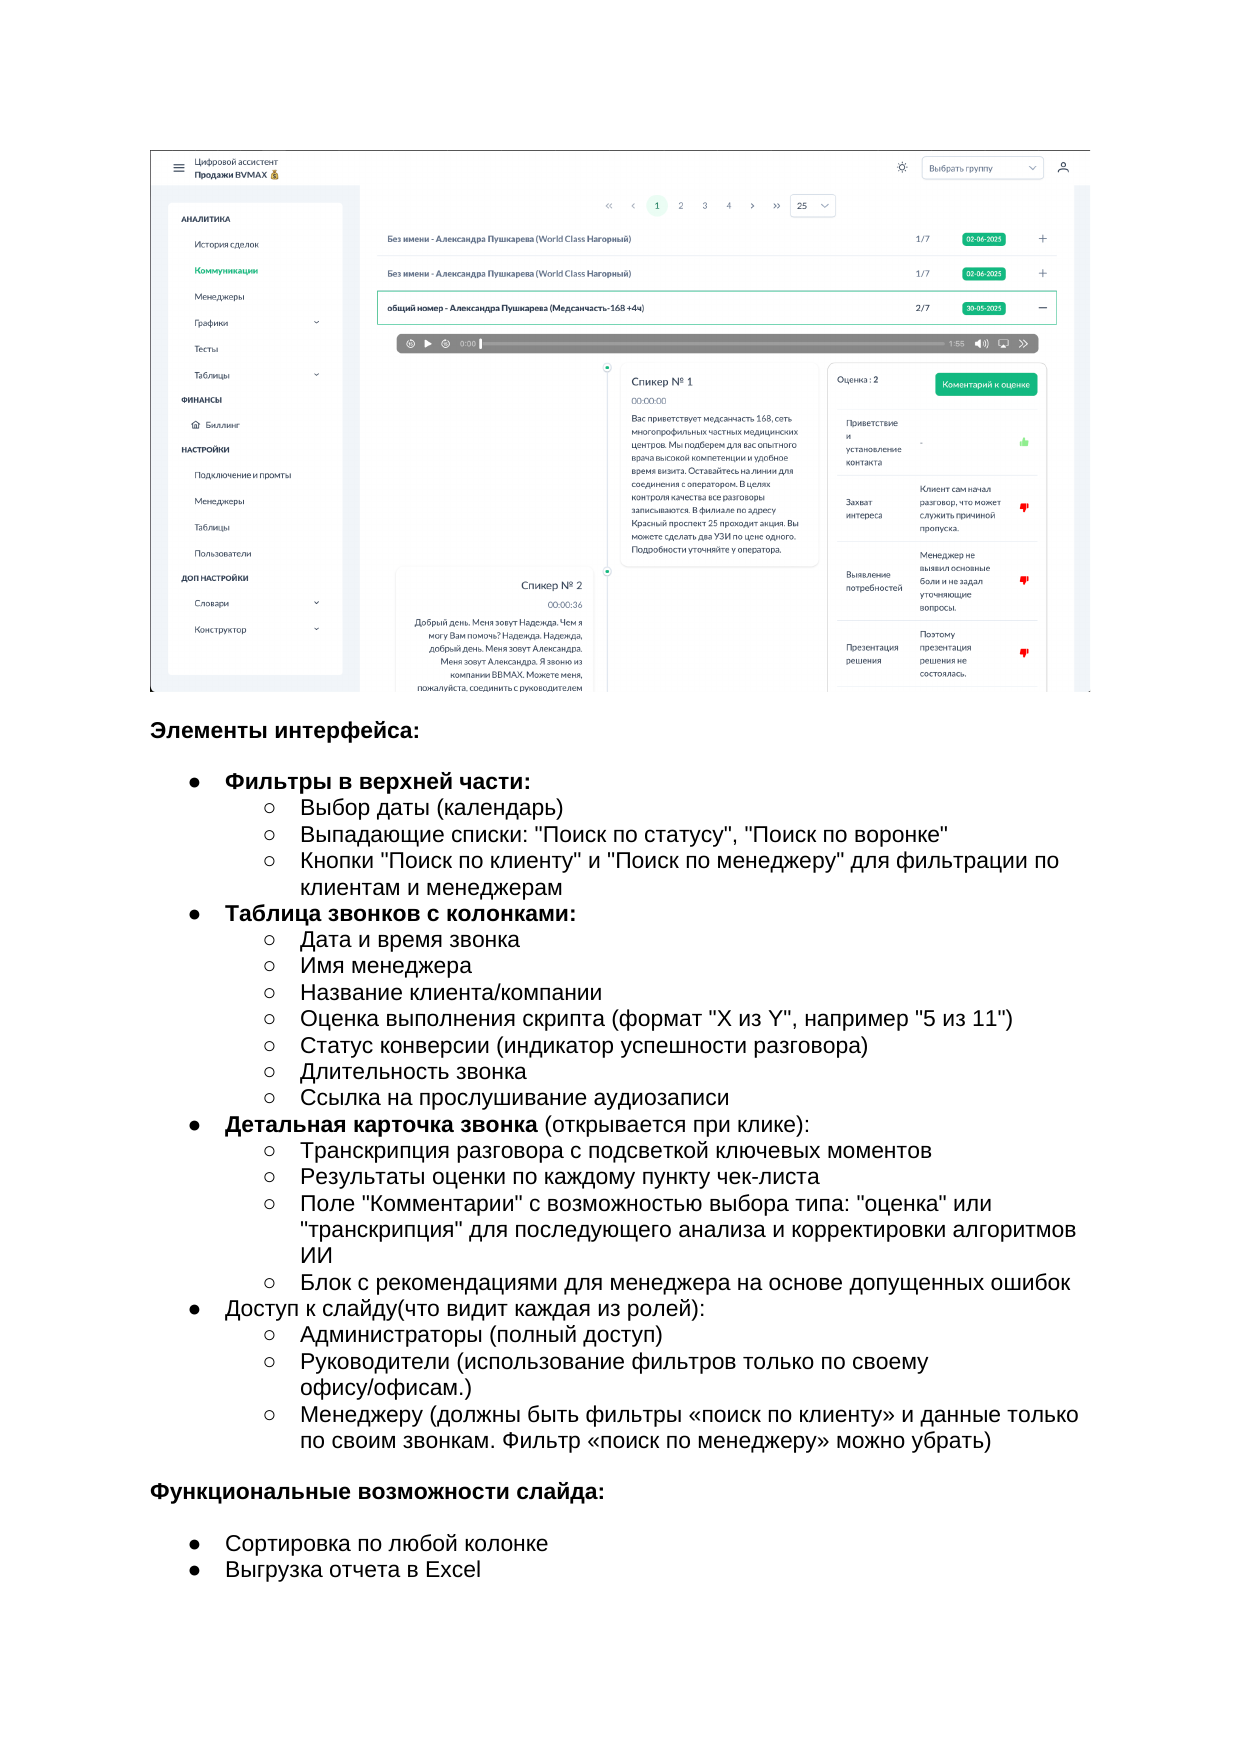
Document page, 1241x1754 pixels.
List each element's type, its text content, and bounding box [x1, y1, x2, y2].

list Статус конверсии (индикатор успешности разговора) [262, 1032, 1090, 1058]
list Таблица звонков с колонками: [187, 900, 1090, 926]
list Кнопки "Поиск по клиенту" и "Поиск по менеджеру" для фильтрации по клиентам и менеджерам [262, 847, 1090, 900]
list Выпадающие списки: "Поиск по статусу", "Поиск по воронке" [262, 821, 1090, 847]
list Оценка выполнения скрипта (формат "X из Y", например "5 из 11") [262, 1005, 1090, 1032]
list Результаты оценки по каждому пункту чек-листа [262, 1163, 1090, 1190]
list Детальная карточка звонка (открывается при клике): [187, 1111, 1090, 1137]
list Ссылка на прослушивание аудиозаписи [262, 1084, 1090, 1111]
list Блок с рекомендациями для менеджера на основе допущенных ошибок [262, 1269, 1090, 1295]
list Менеджеру (должны быть фильтры «поиск по клиенту» и данные только по своим звонкам. Фильтр «поиск по менеджеру» можно убрать) [262, 1401, 1090, 1453]
list Дата и время звонка [262, 926, 1090, 952]
text Элементы интерфейса: [150, 717, 1090, 743]
list Руководители (использование фильтров только по своему офису/офисам.) [262, 1348, 1090, 1401]
list Длительность звонка [262, 1058, 1090, 1084]
list Доступ к слайду(что видит каждая из ролей): [187, 1295, 1090, 1321]
list Имя менеджера [262, 952, 1090, 979]
list Название клиента/компании [262, 979, 1090, 1005]
list Транскрипция разговора с подсветкой ключевых моментов [262, 1137, 1090, 1163]
list Администраторы (полный доступ) [262, 1321, 1090, 1348]
picture [150, 150, 1091, 692]
list Фильтры в верхней части: [187, 768, 1090, 794]
list Выгрузка отчета в Excel [187, 1556, 1090, 1582]
list Выбор даты (календарь) [262, 794, 1090, 821]
list Поле "Комментарии" с возможностью выбора типа: "оценка" или "транскрипция" для последующего анализа и корректировки алгоритмов ИИ [262, 1190, 1090, 1269]
text Функциональные возможности слайда: [150, 1478, 1090, 1504]
list Сортировка по любой колонке [187, 1529, 1090, 1556]
